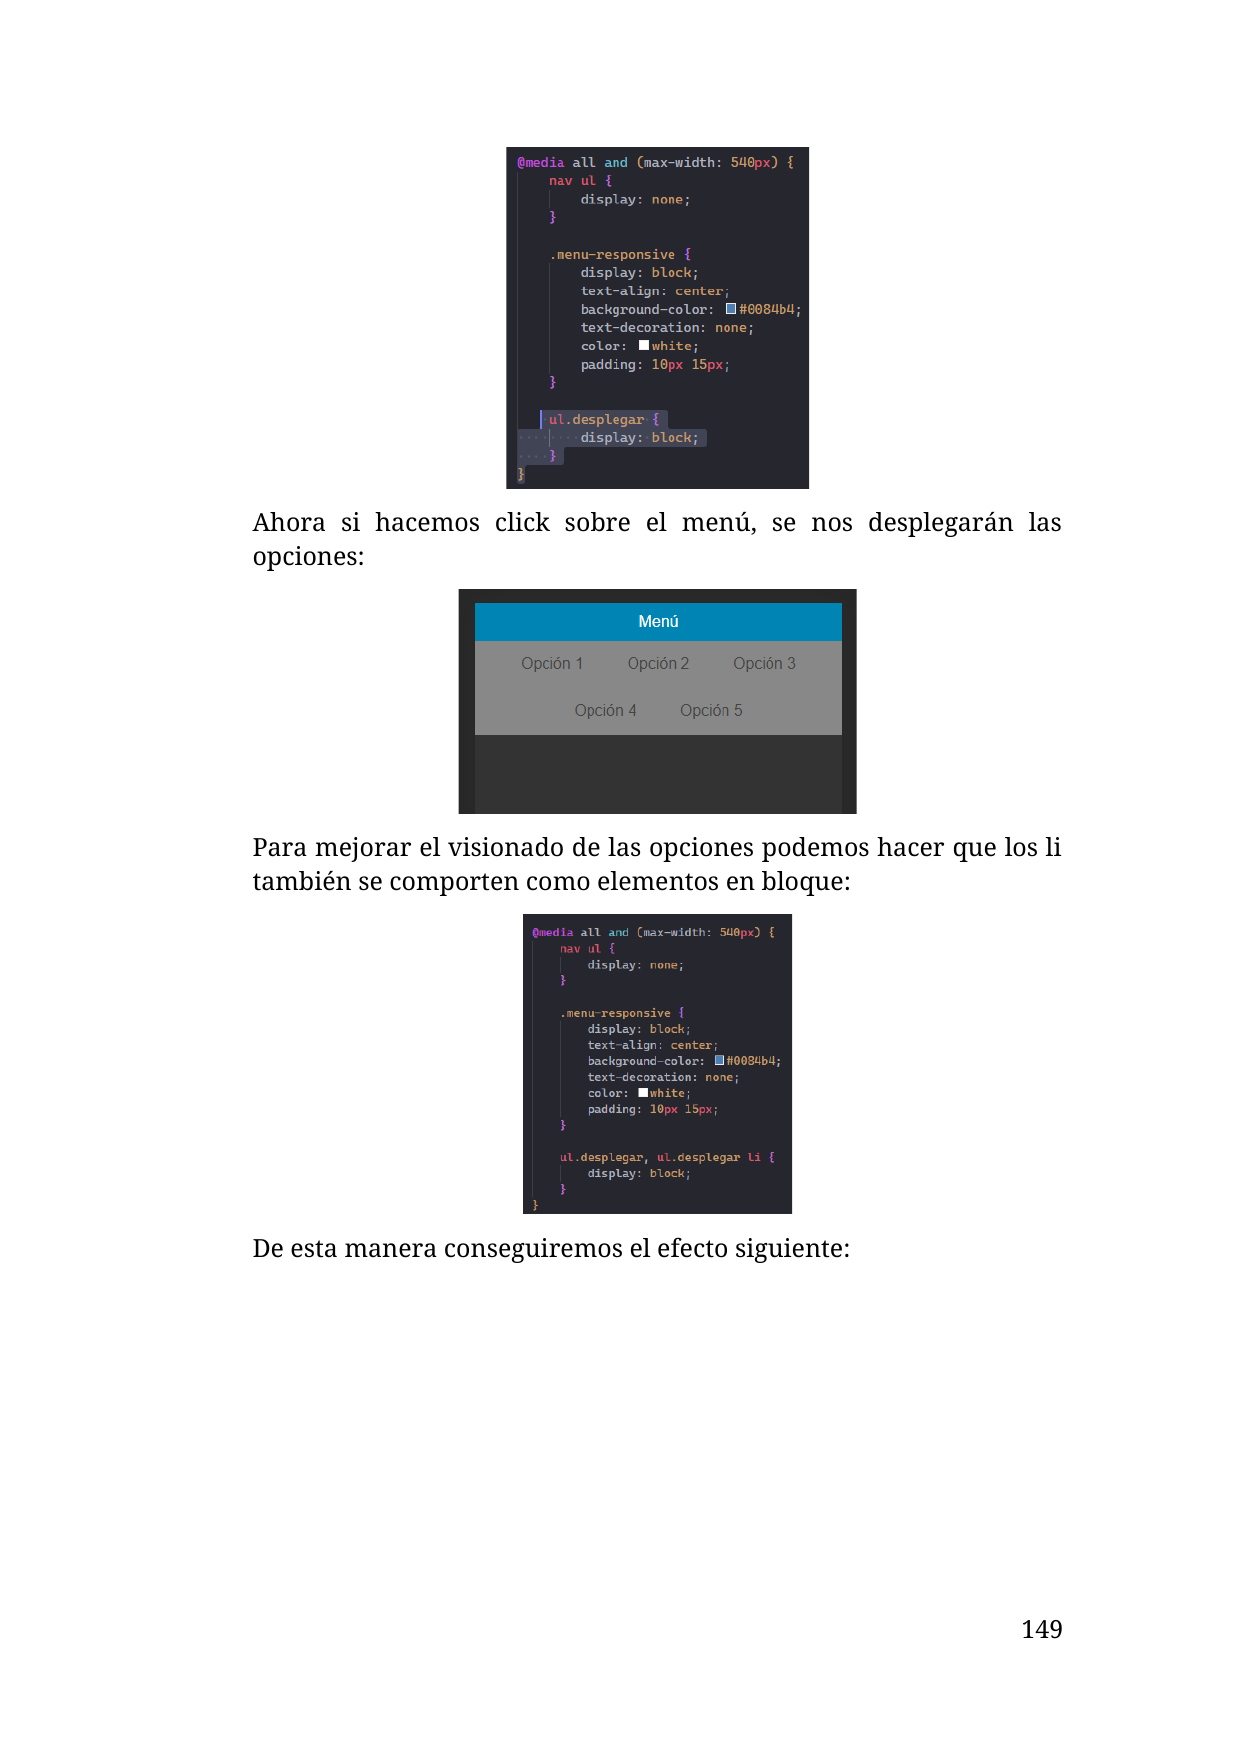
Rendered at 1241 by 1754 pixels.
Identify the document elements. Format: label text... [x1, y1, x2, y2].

text Ahora si hacemos click sobre el menú, se nos desplegarán las opciones: [252, 505, 1063, 573]
picture [458, 589, 857, 814]
picture [523, 914, 793, 1214]
picture [506, 147, 810, 489]
text De esta manera conseguiremos el efecto siguiente: [252, 1231, 1063, 1265]
text Para mejorar el visionado de las opciones podemos hacer que los li también se comporten como elementos en bloque: [252, 830, 1063, 898]
